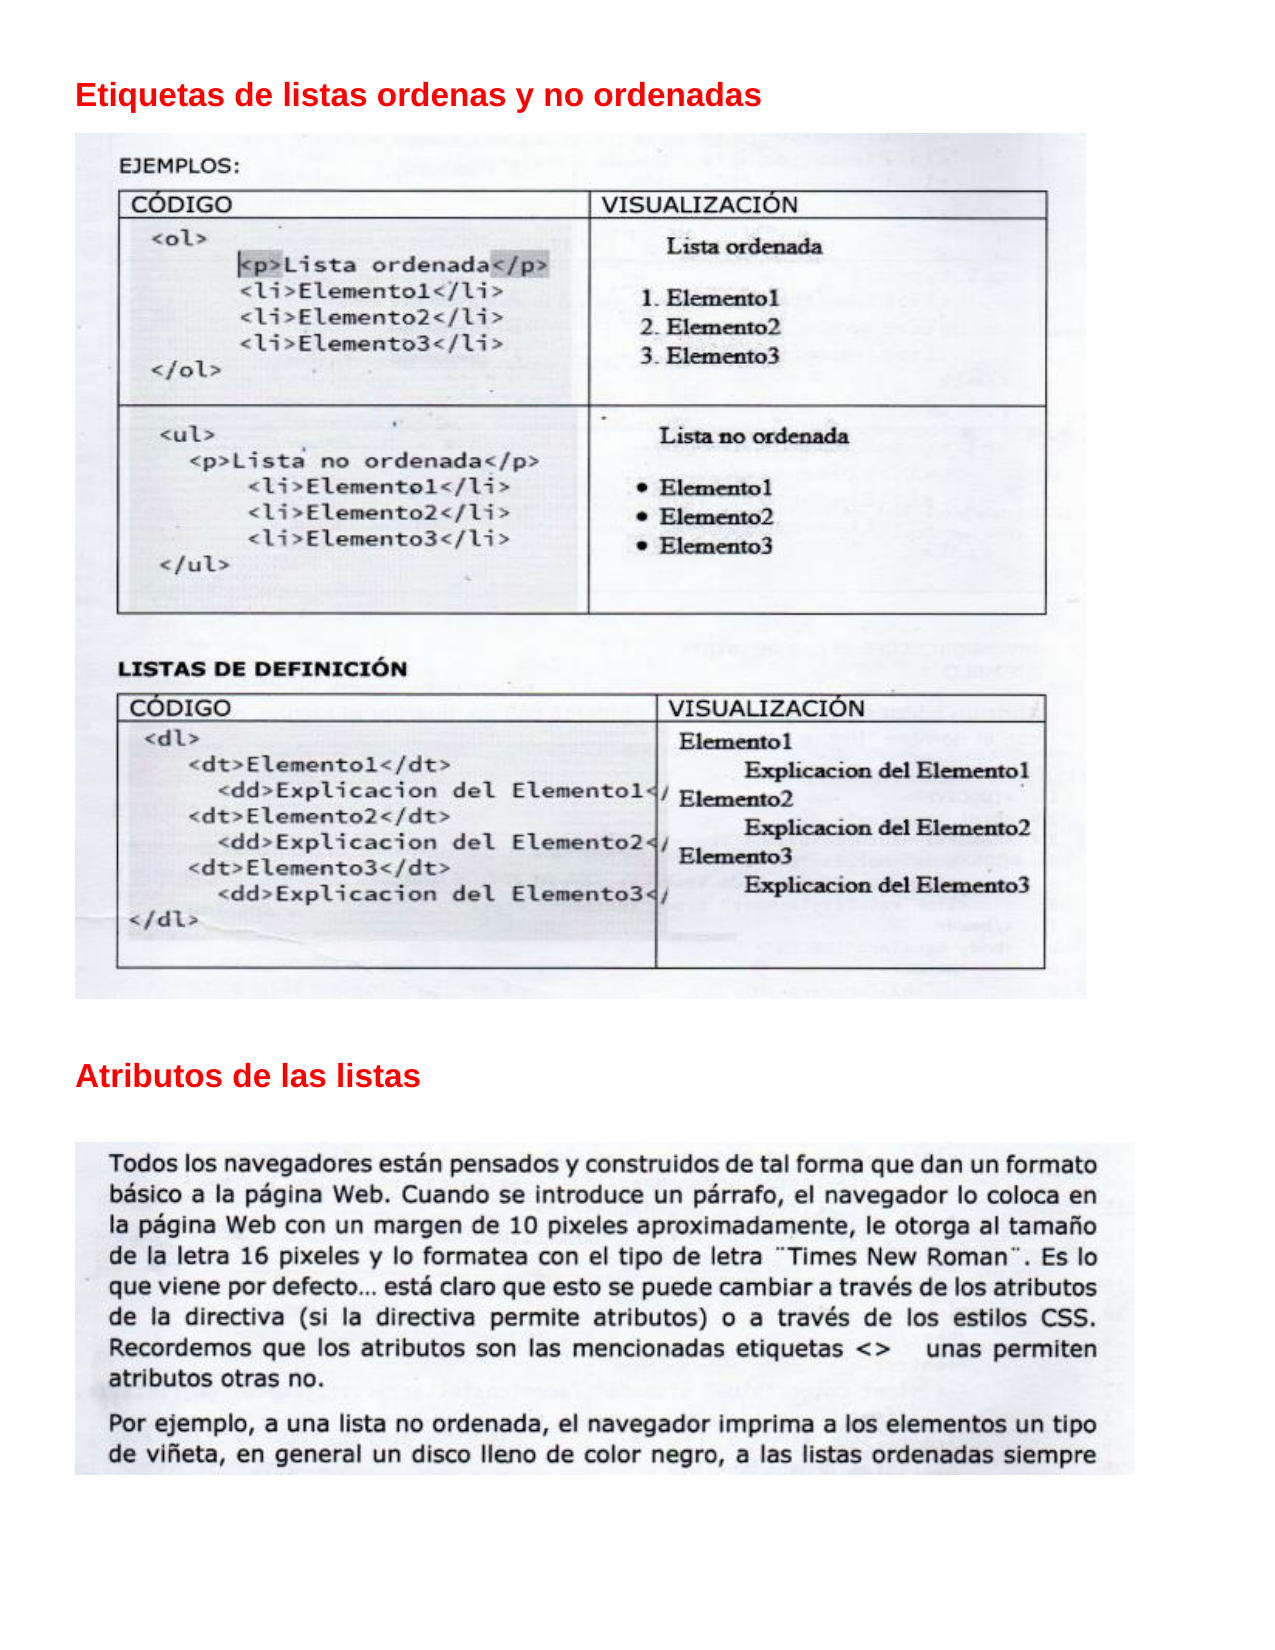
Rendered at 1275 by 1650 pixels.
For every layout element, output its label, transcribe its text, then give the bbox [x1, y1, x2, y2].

picture [75, 133, 1086, 999]
picture [75, 1142, 1135, 1475]
text Atributos de las listas [75, 1056, 1200, 1094]
text Etiquetas de listas ordenas y no ordenadas [75, 75, 1200, 113]
